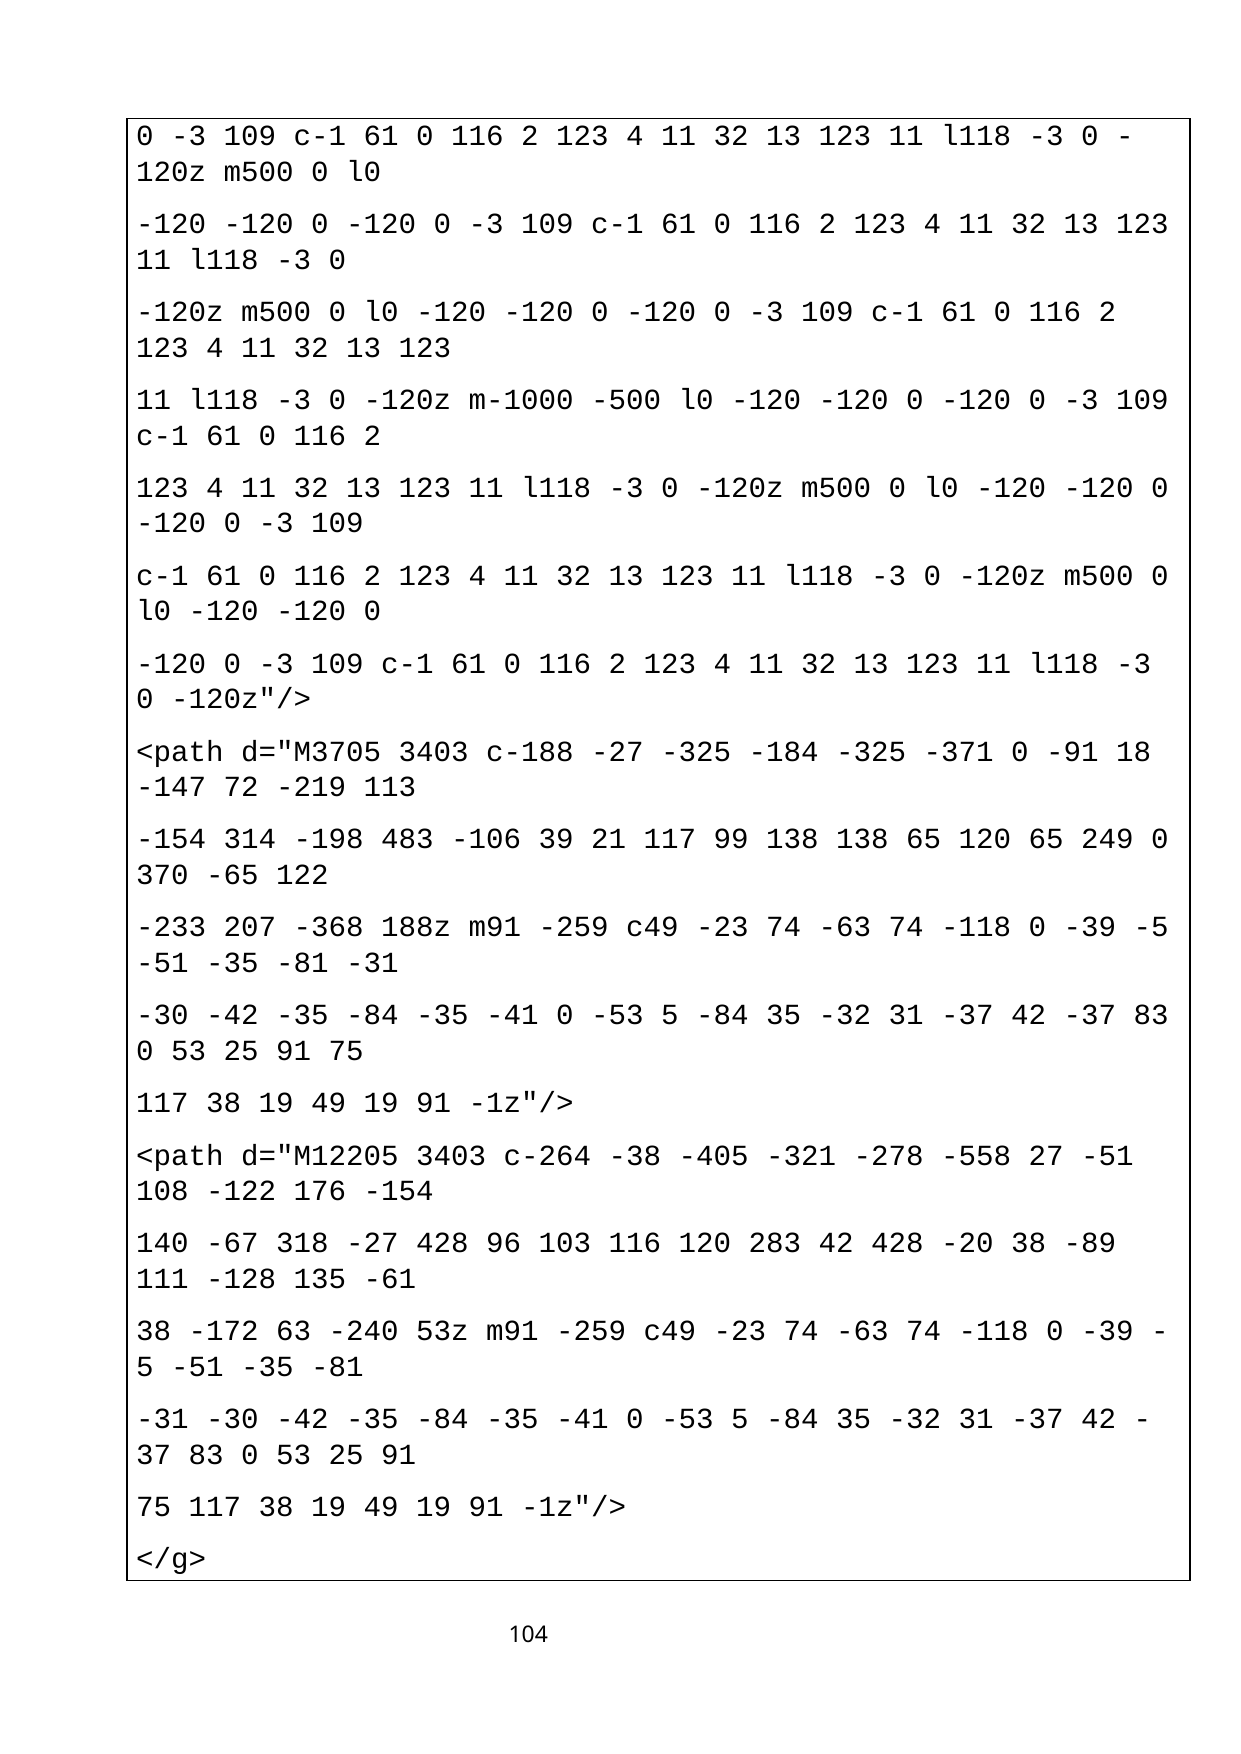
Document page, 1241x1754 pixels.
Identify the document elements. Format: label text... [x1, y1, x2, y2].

text -30 -42 -35 -84 -35 -41 0 -53 5 -84 35 -32 31 -37 42 -37 83 0 53 25 91 75 [128, 997, 1189, 1069]
text 75 117 38 19 49 19 91 -1z"/> [128, 1489, 1189, 1525]
text -120z m500 0 l0 -120 -120 0 -120 0 -3 109 c-1 61 0 116 2 123 4 11 32 13 123 [128, 294, 1189, 366]
text 0 -3 109 c-1 61 0 116 2 123 4 11 32 13 123 11 l118 -3 0 -120z m500 0 l0 [128, 119, 1189, 190]
text 11 l118 -3 0 -120z m-1000 -500 l0 -120 -120 0 -120 0 -3 109 c-1 61 0 116 2 [128, 382, 1189, 454]
text -120 -120 0 -120 0 -3 109 c-1 61 0 116 2 123 4 11 32 13 123 11 l118 -3 0 [128, 206, 1189, 278]
text -233 207 -368 188z m91 -259 c49 -23 74 -63 74 -118 0 -39 -5 -51 -35 -81 -31 [128, 909, 1189, 981]
text -31 -30 -42 -35 -84 -35 -41 0 -53 5 -84 35 -32 31 -37 42 -37 83 0 53 25 91 [128, 1401, 1189, 1473]
text <path d="M3705 3403 c-188 -27 -325 -184 -325 -371 0 -91 18 -147 72 -219 113 [128, 733, 1189, 805]
text -120 0 -3 109 c-1 61 0 116 2 123 4 11 32 13 123 11 l118 -3 0 -120z"/> [128, 646, 1189, 717]
text <path d="M12205 3403 c-264 -38 -405 -321 -278 -558 27 -51 108 -122 176 -154 [128, 1137, 1189, 1209]
text 117 38 19 49 19 91 -1z"/> [128, 1085, 1189, 1121]
text 38 -172 63 -240 53z m91 -259 c49 -23 74 -63 74 -118 0 -39 -5 -51 -35 -81 [128, 1313, 1189, 1385]
text 123 4 11 32 13 123 11 l118 -3 0 -120z m500 0 l0 -120 -120 0 -120 0 -3 109 [128, 470, 1189, 542]
text </g> [128, 1541, 1189, 1580]
text -154 314 -198 483 -106 39 21 117 99 138 138 65 120 65 249 0 370 -65 122 [128, 821, 1189, 893]
text c-1 61 0 116 2 123 4 11 32 13 123 11 l118 -3 0 -120z m500 0 l0 -120 -120 0 [128, 558, 1189, 629]
text 140 -67 318 -27 428 96 103 116 120 283 42 428 -20 38 -89 111 -128 135 -61 [128, 1225, 1189, 1297]
